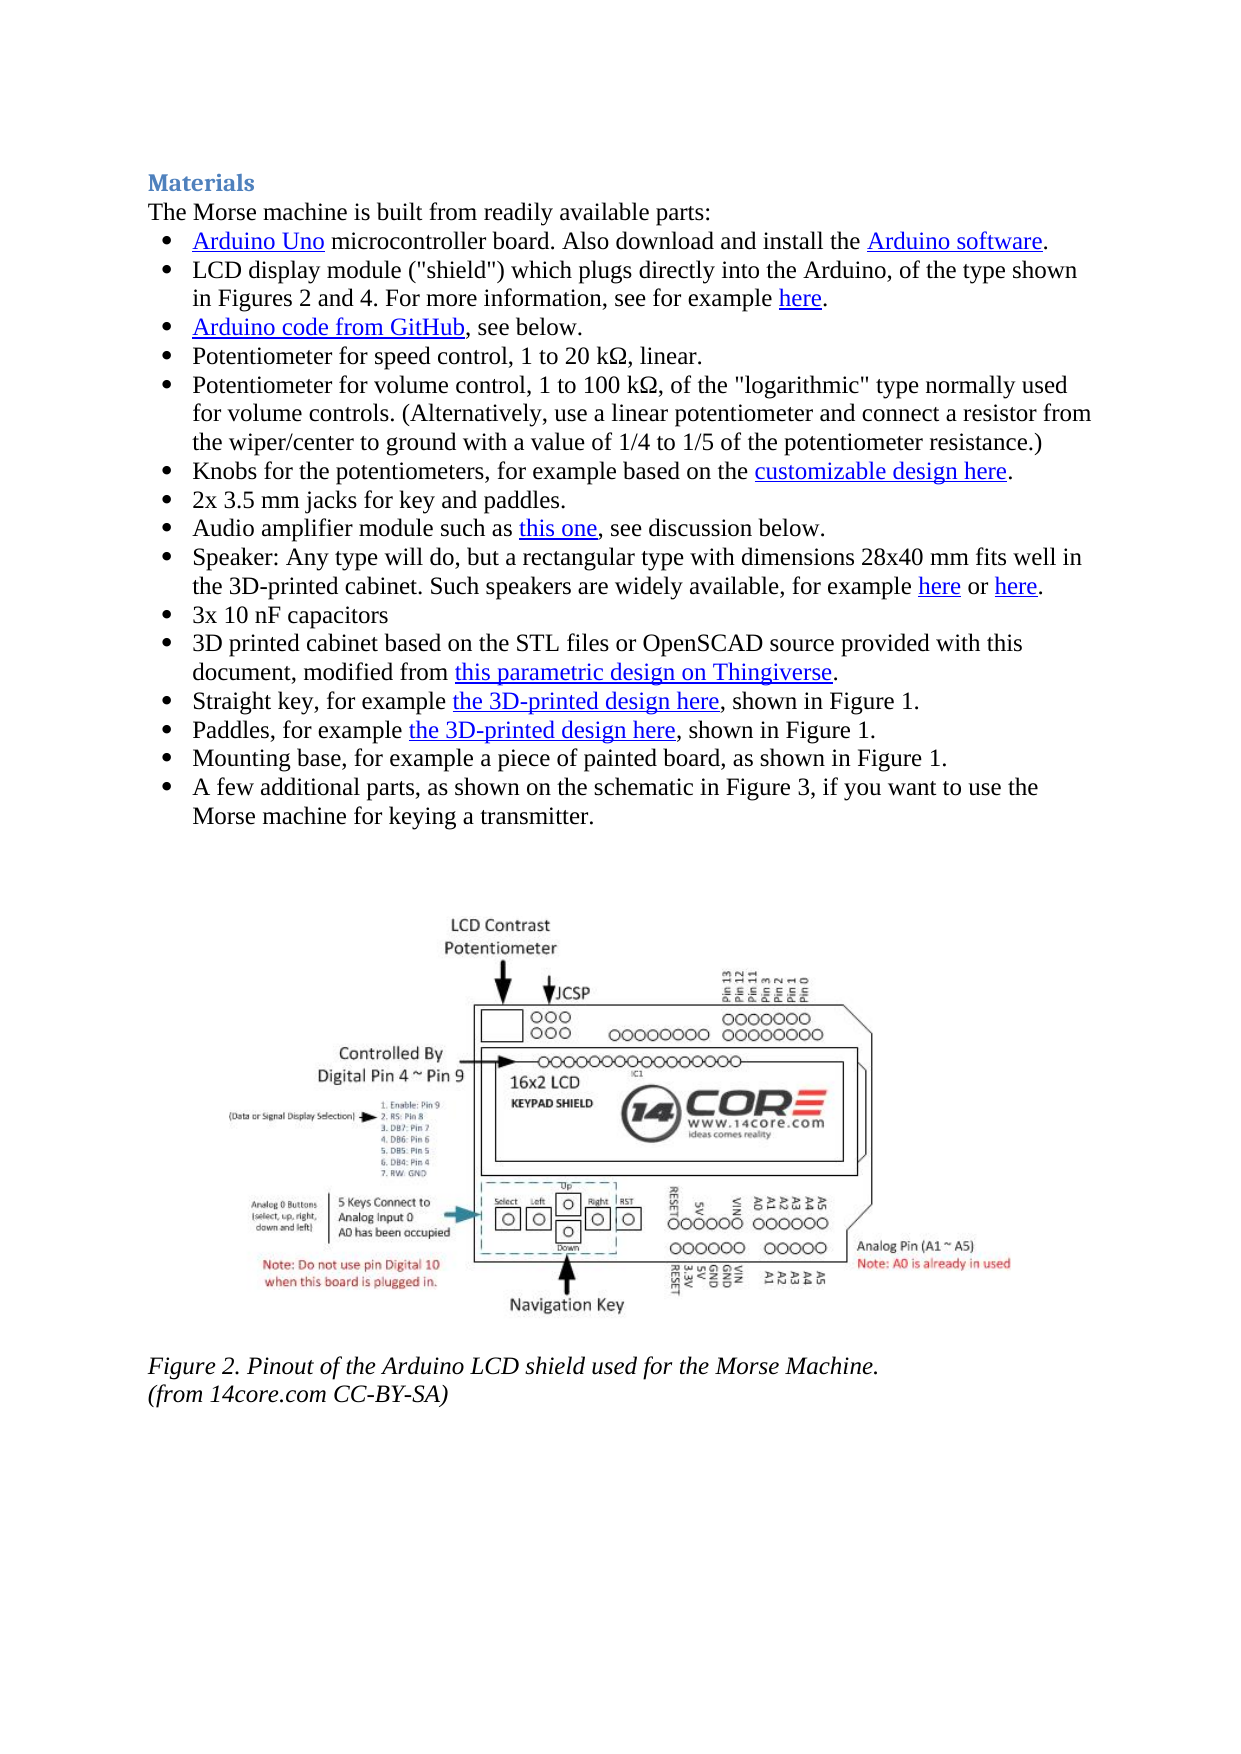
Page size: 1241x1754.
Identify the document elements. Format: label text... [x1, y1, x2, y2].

list Paddles, for example the 3D-printed design here, shown in Figure 1. [162, 715, 1093, 743]
list Mounting base, for example a piece of painted board, as shown in Figure 1. [162, 743, 1093, 772]
subtitle Materials [148, 168, 1093, 197]
list A few additional parts, as shown on the schematic in Figure 3, if you want to use the Morse machine for keying a transmitter. [162, 772, 1093, 830]
text The Morse machine is built from readily available parts: [148, 197, 1093, 226]
list Straight key, for example the 3D-printed design here, shown in Figure 1. [162, 686, 1093, 715]
list Potentiometer for volume control, 1 to 100 kΩ, of the "logarithmic" type normally used for volume controls. (Alternatively, use a linear potentiometer and connect a resistor from the wiper/center to ground with a value of 1/4 to 1/5 of the potentiometer resistance.) [162, 370, 1093, 456]
list Knobs for the potentiometers, for example based on the customizable design here. [162, 456, 1093, 485]
list Arduino Uno microcontroller board. Also download and install the Arduino software. [162, 226, 1093, 255]
list 2x 3.5 mm jacks for key and paddles. [162, 485, 1093, 513]
list Arduino code from GitHub, see below. [162, 312, 1093, 341]
list 3x 10 nF capacitors [162, 600, 1093, 628]
text Figure 2. Pinout of the Arduino LCD shield used for the Morse Machine. (from 14core.com CC-BY-SA) [148, 1351, 1093, 1408]
picture [229, 916, 1012, 1322]
list LCD display module ("shield") which plugs directly into the Arduino, of the type shown in Figures 2 and 4. For more information, see for example here. [162, 255, 1093, 312]
list 3D printed cabinet based on the STL files or OpenSCAD source provided with this document, modified from this parametric design on Thingiverse. [162, 628, 1093, 686]
list Audio amplifier module such as this one, see discussion below. [162, 513, 1093, 542]
list Potentiometer for speed control, 1 to 20 kΩ, linear. [162, 341, 1093, 370]
list Speaker: Any type will do, but a rectangular type with dimensions 28x40 mm fits well in the 3D-printed cabinet. Such speakers are widely available, for example here or here. [162, 542, 1093, 600]
